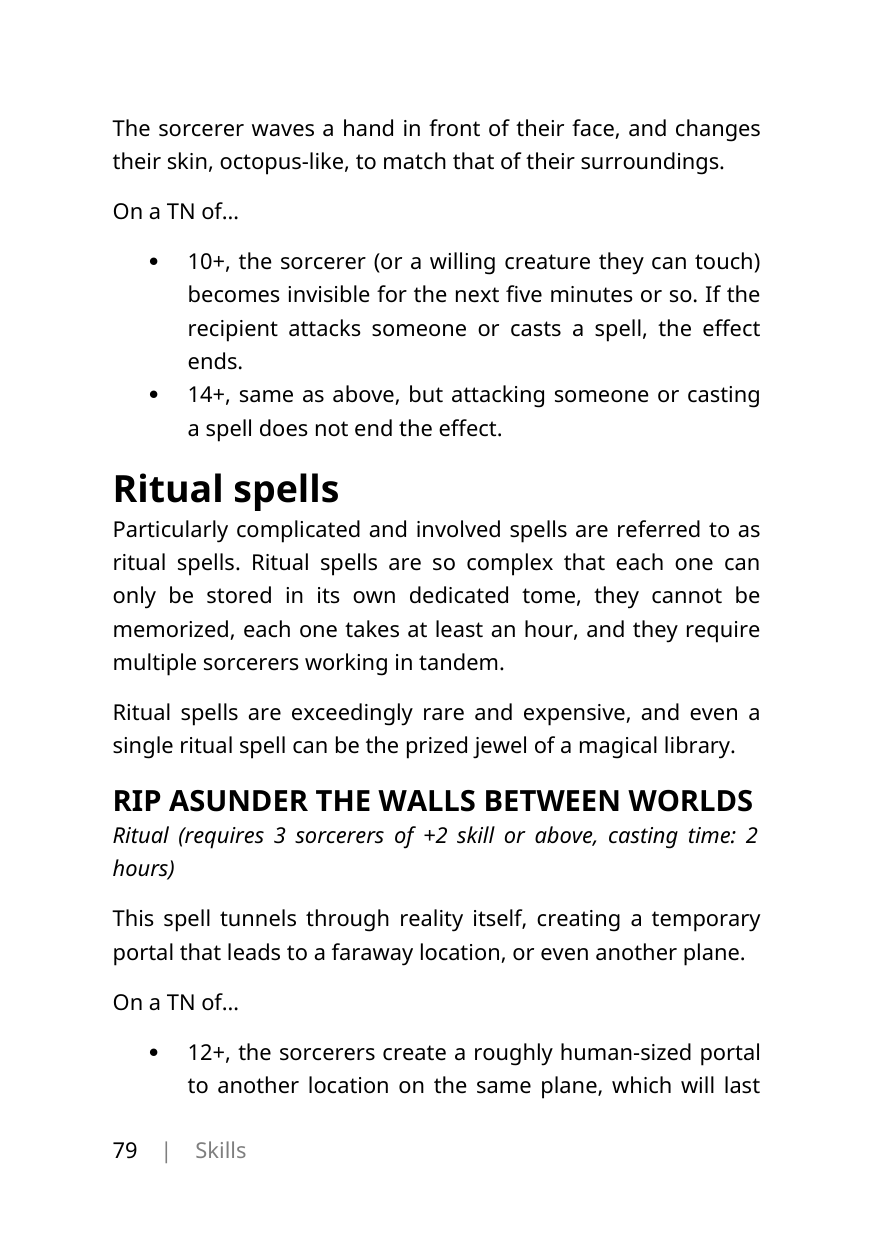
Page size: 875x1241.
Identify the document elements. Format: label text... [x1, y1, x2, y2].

text On a TN of… [112, 987, 762, 1016]
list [150, 1037, 762, 1100]
subtitle Rip Asunder the Walls Between Worlds [112, 780, 762, 820]
subtitle Ritual spells [112, 462, 762, 513]
list 10+, the sorcerer (or a willing creature they can touch) becomes invisible for the next five minutes or so. If the recipient attacks someone or casts a spell, the effect ends. [150, 246, 762, 376]
text Ritual (requires 3 sorcerers of +2 skill or above, casting time: 2 hours) [112, 820, 762, 883]
text Particularly complicated and involved spells are referred to as ritual spells. Ritual spells are so complex that each one can only be stored in its own dedicated tome, they cannot be memorized, each one takes at least an hour, and they require multiple sorcerers working in tandem. [112, 513, 762, 677]
text The sorcerer waves a hand in front of their face, and changes their skin, octopus-like, to match that of their surroundings. [112, 112, 762, 176]
text This spell tunnels through reality itself, creating a temporary portal that leads to a faraway location, or even another plane. [112, 903, 762, 966]
text Ritual spells are exceedingly rare and expensive, and even a single ritual spell can be the prized jewel of a magical library. [112, 697, 762, 760]
list 14+, same as above, but attacking someone or casting a spell does not end the effect. [150, 379, 762, 442]
text On a TN of… [112, 196, 762, 226]
